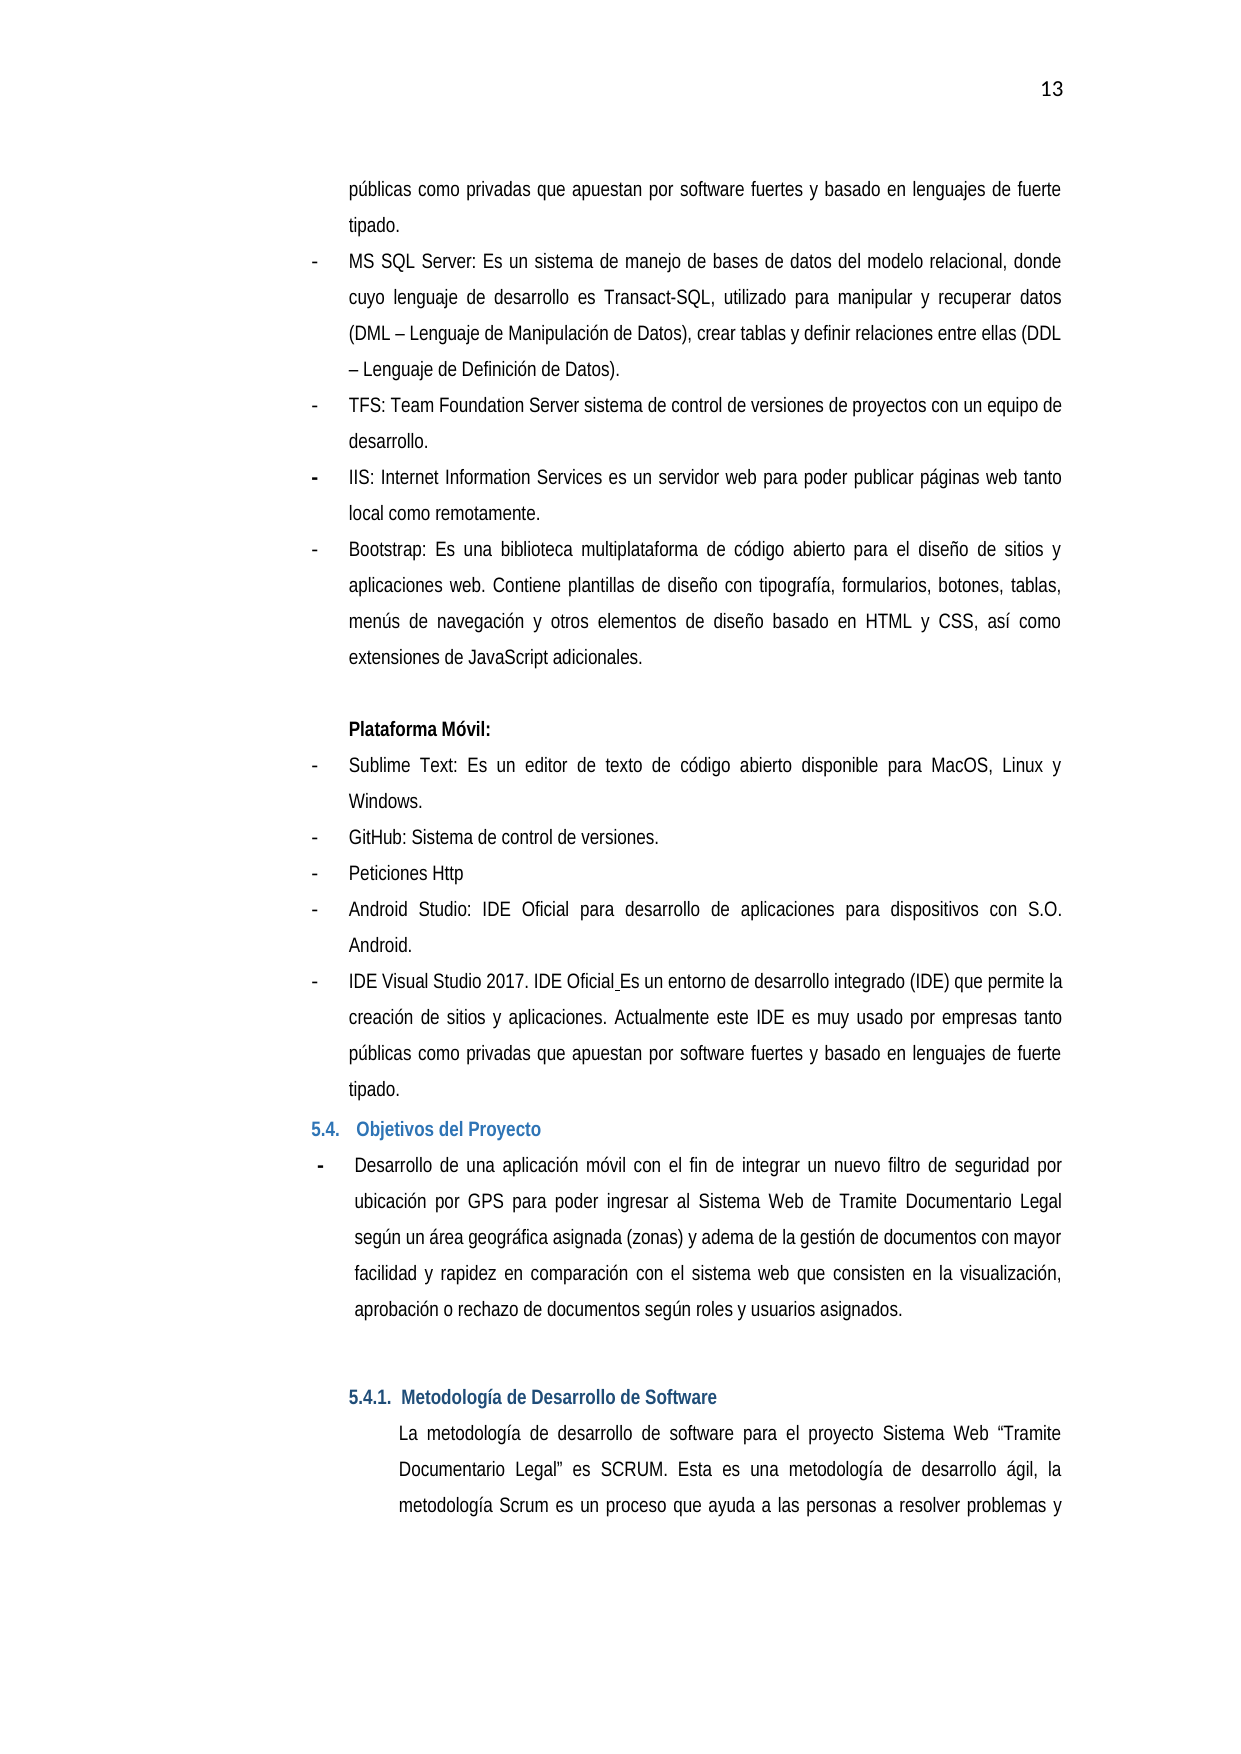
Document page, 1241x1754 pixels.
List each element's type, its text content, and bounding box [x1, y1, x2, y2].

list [311, 177, 1063, 237]
list Peticiones Http [311, 861, 1063, 885]
list Desarrollo de una aplicación móvil con el fin de integrar un nuevo filtro de seguridad por ubicación por GPS para poder ingresar al Sistema Web de Tramite Documentario Legal según un área geográfica asignada (zonas) y adema de la gestión de documentos con mayor facilidad y rapidez en comparación con el sistema web que consisten en la visualización, aprobación o rechazo de documentos según roles y usuarios asignados. [317, 1153, 1063, 1320]
list Android Studio: IDE Oficial para desarrollo de aplicaciones para dispositivos con S.O. Android. [311, 897, 1063, 957]
list Objetivos del Proyecto [311, 1117, 1063, 1141]
list Metodología de Desarrollo de Software [349, 1385, 1063, 1409]
list Plataforma Móvil: [349, 717, 1063, 741]
list Bootstrap: Es una biblioteca multiplataforma de código abierto para el diseño de sitios y aplicaciones web. Contiene plantillas de diseño con tipografía, formularios, botones, tablas, menús de navegación y otros elementos de diseño basado en HTML y CSS, así como extensiones de JavaScript adicionales. [311, 537, 1063, 669]
list IIS: Internet Information Services es un servidor web para poder publicar páginas web tanto local como remotamente. [311, 465, 1063, 525]
list MS SQL Server: Es un sistema de manejo de bases de datos del modelo relacional, donde cuyo lenguaje de desarrollo es Transact-SQL, utilizado para manipular y recuperar datos (DML – Lenguaje de Manipulación de Datos), crear tablas y definir relaciones entre ellas (DDL – Lenguaje de Definición de Datos). [311, 249, 1063, 381]
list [399, 1421, 1063, 1517]
list GitHub: Sistema de control de versiones. [311, 824, 1063, 849]
list Sublime Text: Es un editor de texto de código abierto disponible para MacOS, Linux y Windows. [311, 753, 1063, 813]
list TFS: Team Foundation Server sistema de control de versiones de proyectos con un equipo de desarrollo. [311, 393, 1063, 453]
